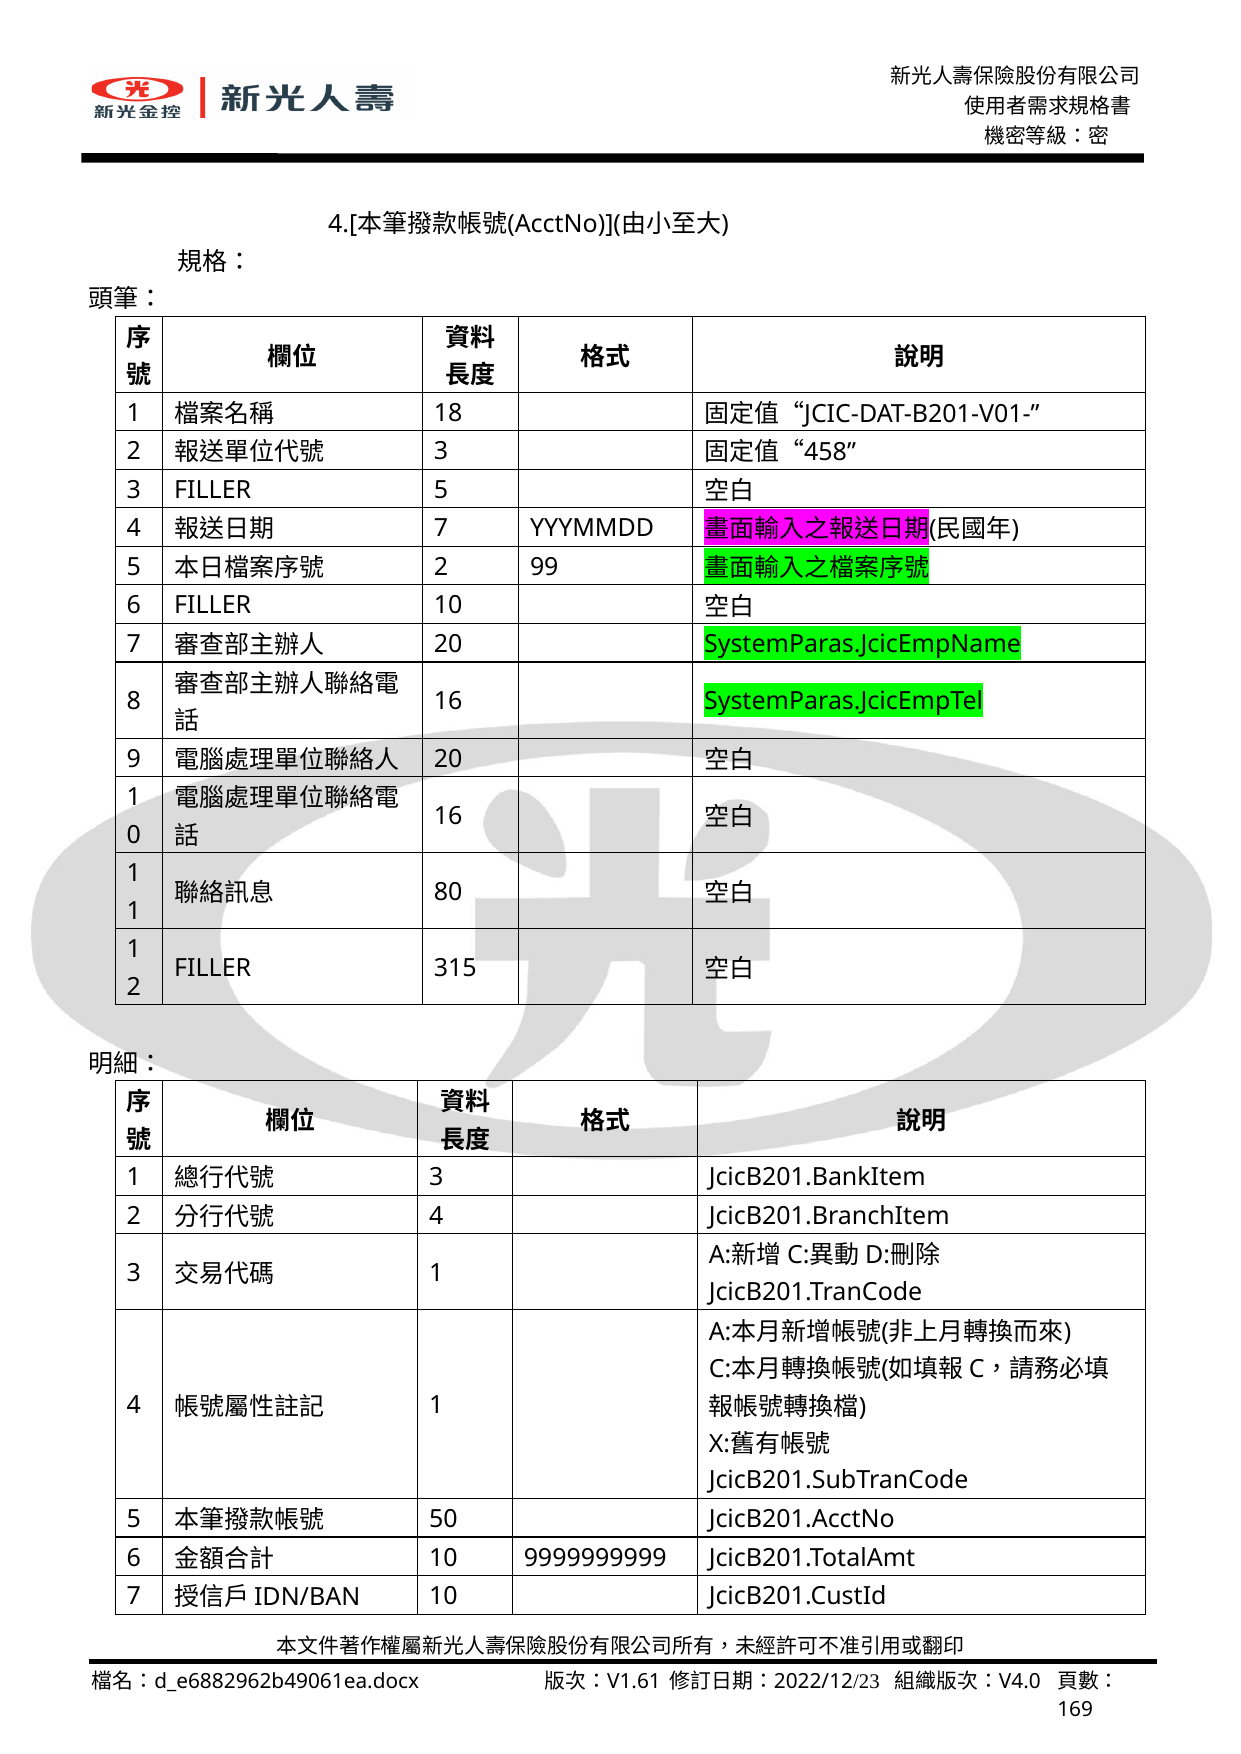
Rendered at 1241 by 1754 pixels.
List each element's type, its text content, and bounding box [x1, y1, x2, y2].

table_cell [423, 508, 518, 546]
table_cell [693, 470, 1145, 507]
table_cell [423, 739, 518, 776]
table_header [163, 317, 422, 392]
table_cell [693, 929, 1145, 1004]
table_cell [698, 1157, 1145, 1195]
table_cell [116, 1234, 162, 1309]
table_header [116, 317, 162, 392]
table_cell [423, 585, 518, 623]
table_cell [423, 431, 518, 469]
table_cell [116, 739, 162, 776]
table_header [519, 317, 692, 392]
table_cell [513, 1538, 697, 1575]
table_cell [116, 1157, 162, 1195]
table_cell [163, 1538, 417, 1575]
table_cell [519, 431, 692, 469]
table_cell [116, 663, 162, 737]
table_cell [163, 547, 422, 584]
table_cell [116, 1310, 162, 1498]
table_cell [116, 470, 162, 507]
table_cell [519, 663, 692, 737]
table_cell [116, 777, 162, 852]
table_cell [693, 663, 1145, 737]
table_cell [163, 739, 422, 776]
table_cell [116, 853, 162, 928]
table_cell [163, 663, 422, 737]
list 4.[本筆撥款帳號(AcctNo)](由小至大) [328, 203, 1152, 241]
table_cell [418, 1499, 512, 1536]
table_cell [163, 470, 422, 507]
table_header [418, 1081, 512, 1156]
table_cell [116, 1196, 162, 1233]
list 規格： [177, 241, 1152, 278]
picture [91, 61, 417, 118]
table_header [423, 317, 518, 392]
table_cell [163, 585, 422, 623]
text 明細： [89, 1043, 1152, 1080]
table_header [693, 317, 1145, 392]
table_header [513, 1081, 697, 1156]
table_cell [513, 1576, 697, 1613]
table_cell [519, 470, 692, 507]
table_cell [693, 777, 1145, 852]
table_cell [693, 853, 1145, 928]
text 頭筆： [89, 278, 1152, 316]
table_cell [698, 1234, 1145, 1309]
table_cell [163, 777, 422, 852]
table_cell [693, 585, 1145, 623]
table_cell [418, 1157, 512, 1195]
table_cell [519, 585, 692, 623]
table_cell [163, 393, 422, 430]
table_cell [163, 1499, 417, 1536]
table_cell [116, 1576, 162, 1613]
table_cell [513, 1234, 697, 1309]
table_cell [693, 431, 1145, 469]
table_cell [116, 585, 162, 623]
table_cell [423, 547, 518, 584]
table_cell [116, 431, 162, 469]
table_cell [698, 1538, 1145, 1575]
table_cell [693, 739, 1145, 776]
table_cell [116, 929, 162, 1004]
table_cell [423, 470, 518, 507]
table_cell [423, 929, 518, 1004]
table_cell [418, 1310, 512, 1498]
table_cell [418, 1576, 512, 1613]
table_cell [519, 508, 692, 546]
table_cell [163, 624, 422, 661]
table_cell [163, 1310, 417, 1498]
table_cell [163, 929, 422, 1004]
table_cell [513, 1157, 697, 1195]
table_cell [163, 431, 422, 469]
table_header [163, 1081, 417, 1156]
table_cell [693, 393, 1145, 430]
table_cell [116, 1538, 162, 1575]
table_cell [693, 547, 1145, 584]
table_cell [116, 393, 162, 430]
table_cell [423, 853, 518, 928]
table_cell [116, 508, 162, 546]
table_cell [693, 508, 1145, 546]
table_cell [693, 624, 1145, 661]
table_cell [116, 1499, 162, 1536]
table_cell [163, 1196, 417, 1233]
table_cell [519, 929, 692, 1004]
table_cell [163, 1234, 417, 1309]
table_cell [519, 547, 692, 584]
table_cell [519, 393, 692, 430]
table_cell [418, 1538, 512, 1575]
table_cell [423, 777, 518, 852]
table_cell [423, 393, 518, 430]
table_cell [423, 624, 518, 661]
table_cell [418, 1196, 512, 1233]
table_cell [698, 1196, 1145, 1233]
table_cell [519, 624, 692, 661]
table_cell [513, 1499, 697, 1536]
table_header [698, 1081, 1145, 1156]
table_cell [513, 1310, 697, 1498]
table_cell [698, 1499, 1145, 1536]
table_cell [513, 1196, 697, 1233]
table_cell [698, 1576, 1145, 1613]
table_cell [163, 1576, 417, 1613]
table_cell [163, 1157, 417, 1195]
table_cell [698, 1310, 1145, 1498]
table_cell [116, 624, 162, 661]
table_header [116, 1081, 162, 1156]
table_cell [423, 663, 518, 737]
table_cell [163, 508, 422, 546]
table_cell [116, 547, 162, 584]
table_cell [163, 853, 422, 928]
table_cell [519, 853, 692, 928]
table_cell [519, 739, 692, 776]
picture [25, 713, 1215, 1166]
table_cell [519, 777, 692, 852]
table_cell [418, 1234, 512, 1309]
